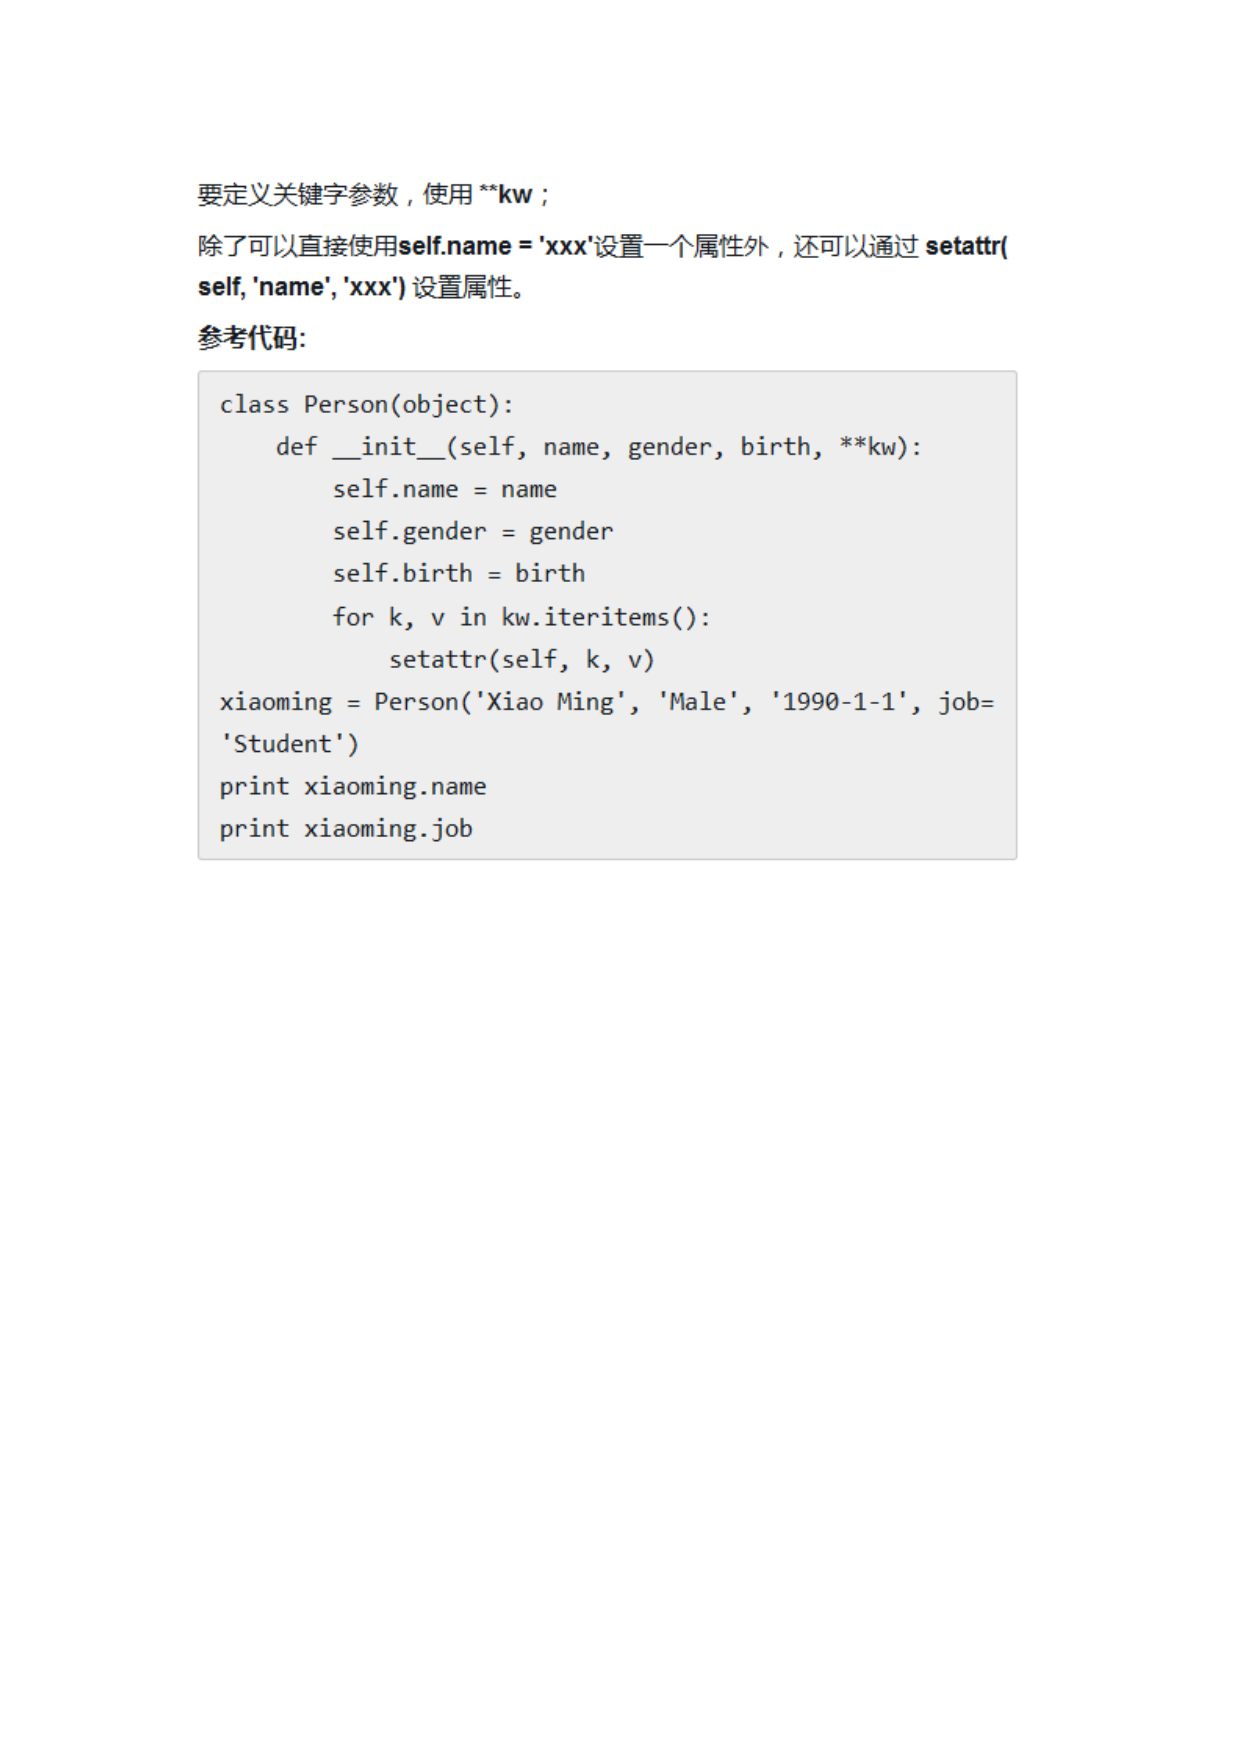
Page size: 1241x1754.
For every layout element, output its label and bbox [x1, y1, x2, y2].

picture [187, 162, 1035, 873]
